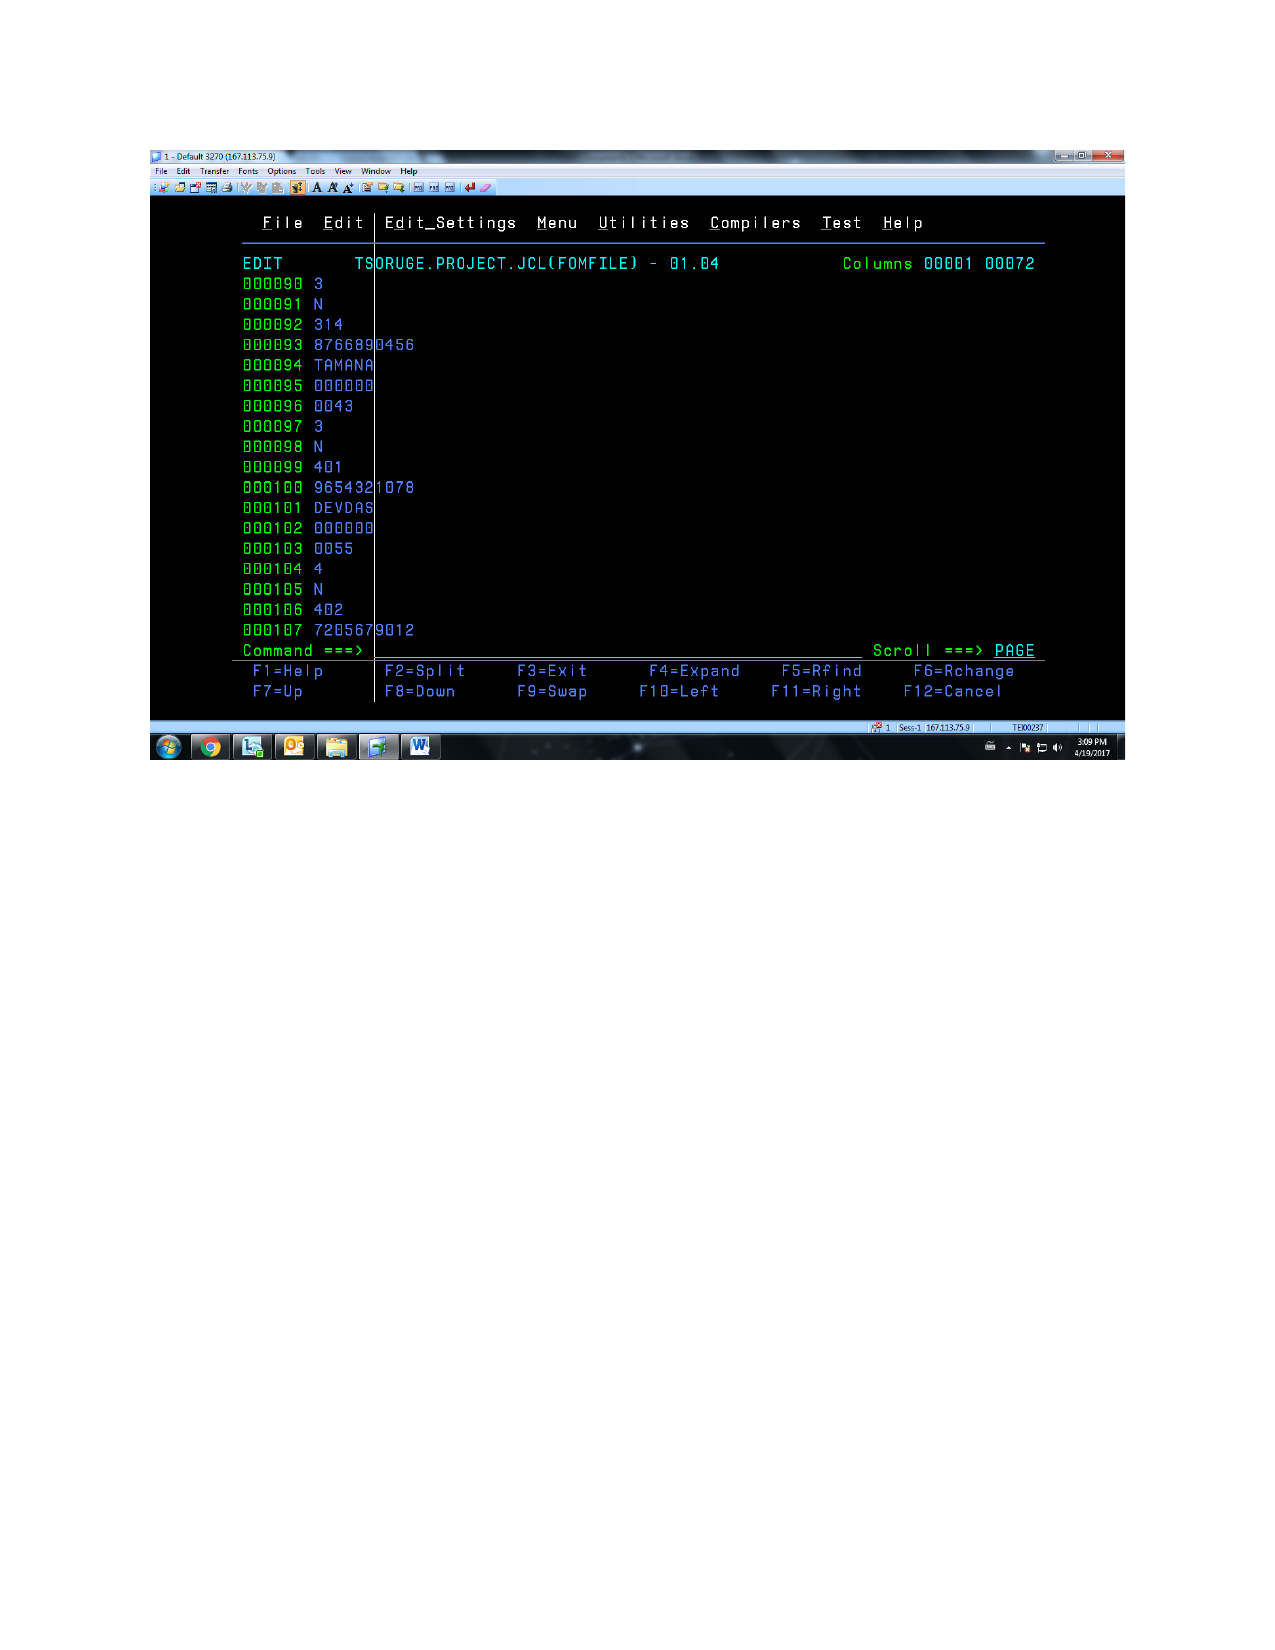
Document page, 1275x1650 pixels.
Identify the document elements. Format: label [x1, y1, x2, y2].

picture [150, 150, 1125, 760]
